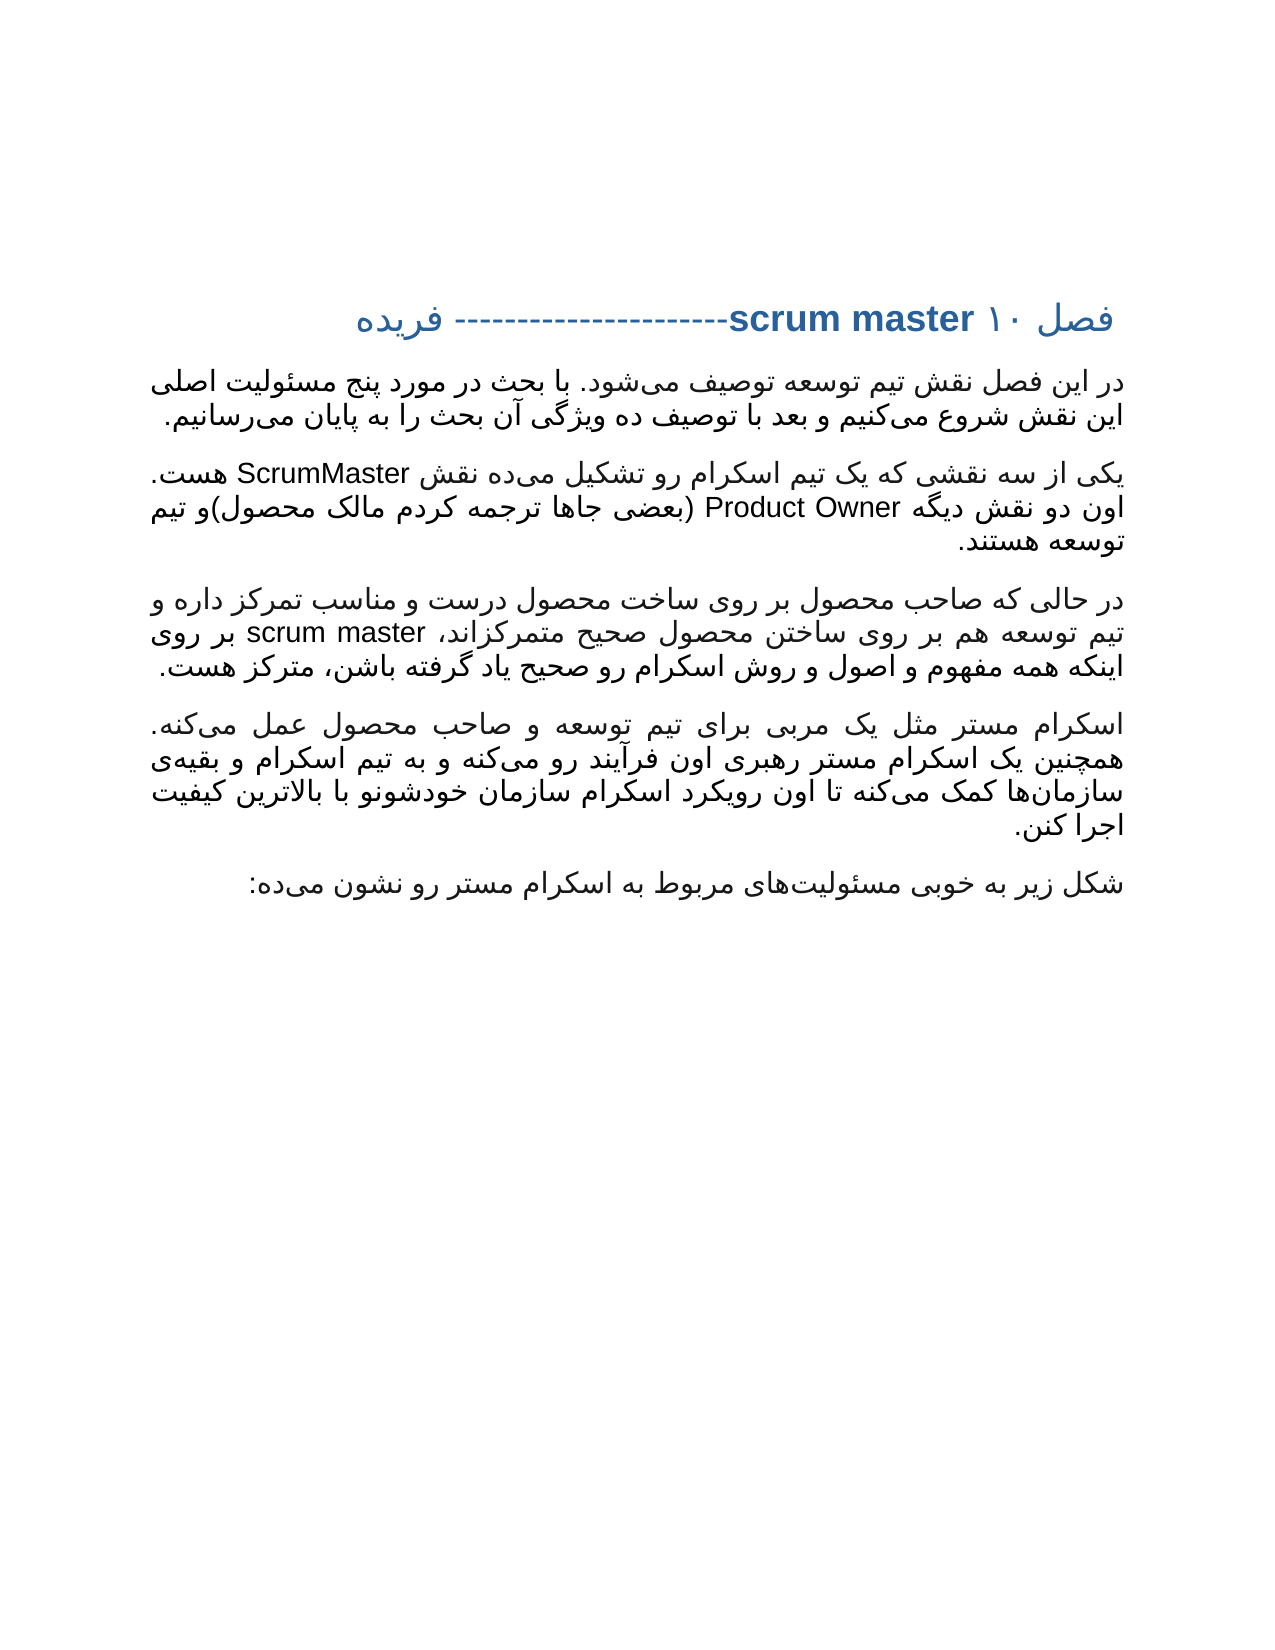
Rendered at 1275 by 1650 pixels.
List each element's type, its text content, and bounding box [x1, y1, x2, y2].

text شکل زیر به خوبی مسئولیت‌های مربوط به اسکرام مستر رو نشون می‌ده: [150, 866, 1125, 900]
text در حالی که صاحب محصول بر روی ساخت محصول درست و مناسب تمرکز داره و تیم توسعه هم بر روی ساختن محصول صحیح متمرکزاند، scrum master بر روی اینکه همه مفهوم و اصول و روش اسکرام رو صحیح یاد گرفته باشن، مترکز هست. [150, 582, 1125, 682]
text در این فصل نقش تیم توسعه توصیف می‌شود. با بحث در مورد پنج مسئولیت اصلی این نقش شروع می‌کنیم و بعد با توصیف ده ویژگی آن بحث را به پایان می‌رسانیم. [150, 364, 1125, 431]
text اسکرام مستر مثل یک مربی برای تیم توسعه و صاحب محصول عمل می‌کنه. همچنین یک اسکرام مستر رهبری اون فرآیند رو می‌کنه و به تیم اسکرام و بقیه‌ی سازمان‌ها کمک می‌کنه تا اون رویکرد اسکرام سازمان خودشونو با بالاترین کیفیت اجرا کنن. [150, 707, 1125, 841]
text فصل ۱۰ scrum master---------------------- فریده [150, 296, 1125, 339]
text یکی از سه نقشی که یک تیم اسکرام رو تشکیل می‌ده نقش ScrumMaster هست. اون دو نقش دیگه Product Owner (بعضی جاها ترجمه کردم مالک محصول)و تیم توسعه هستند. [150, 456, 1125, 557]
